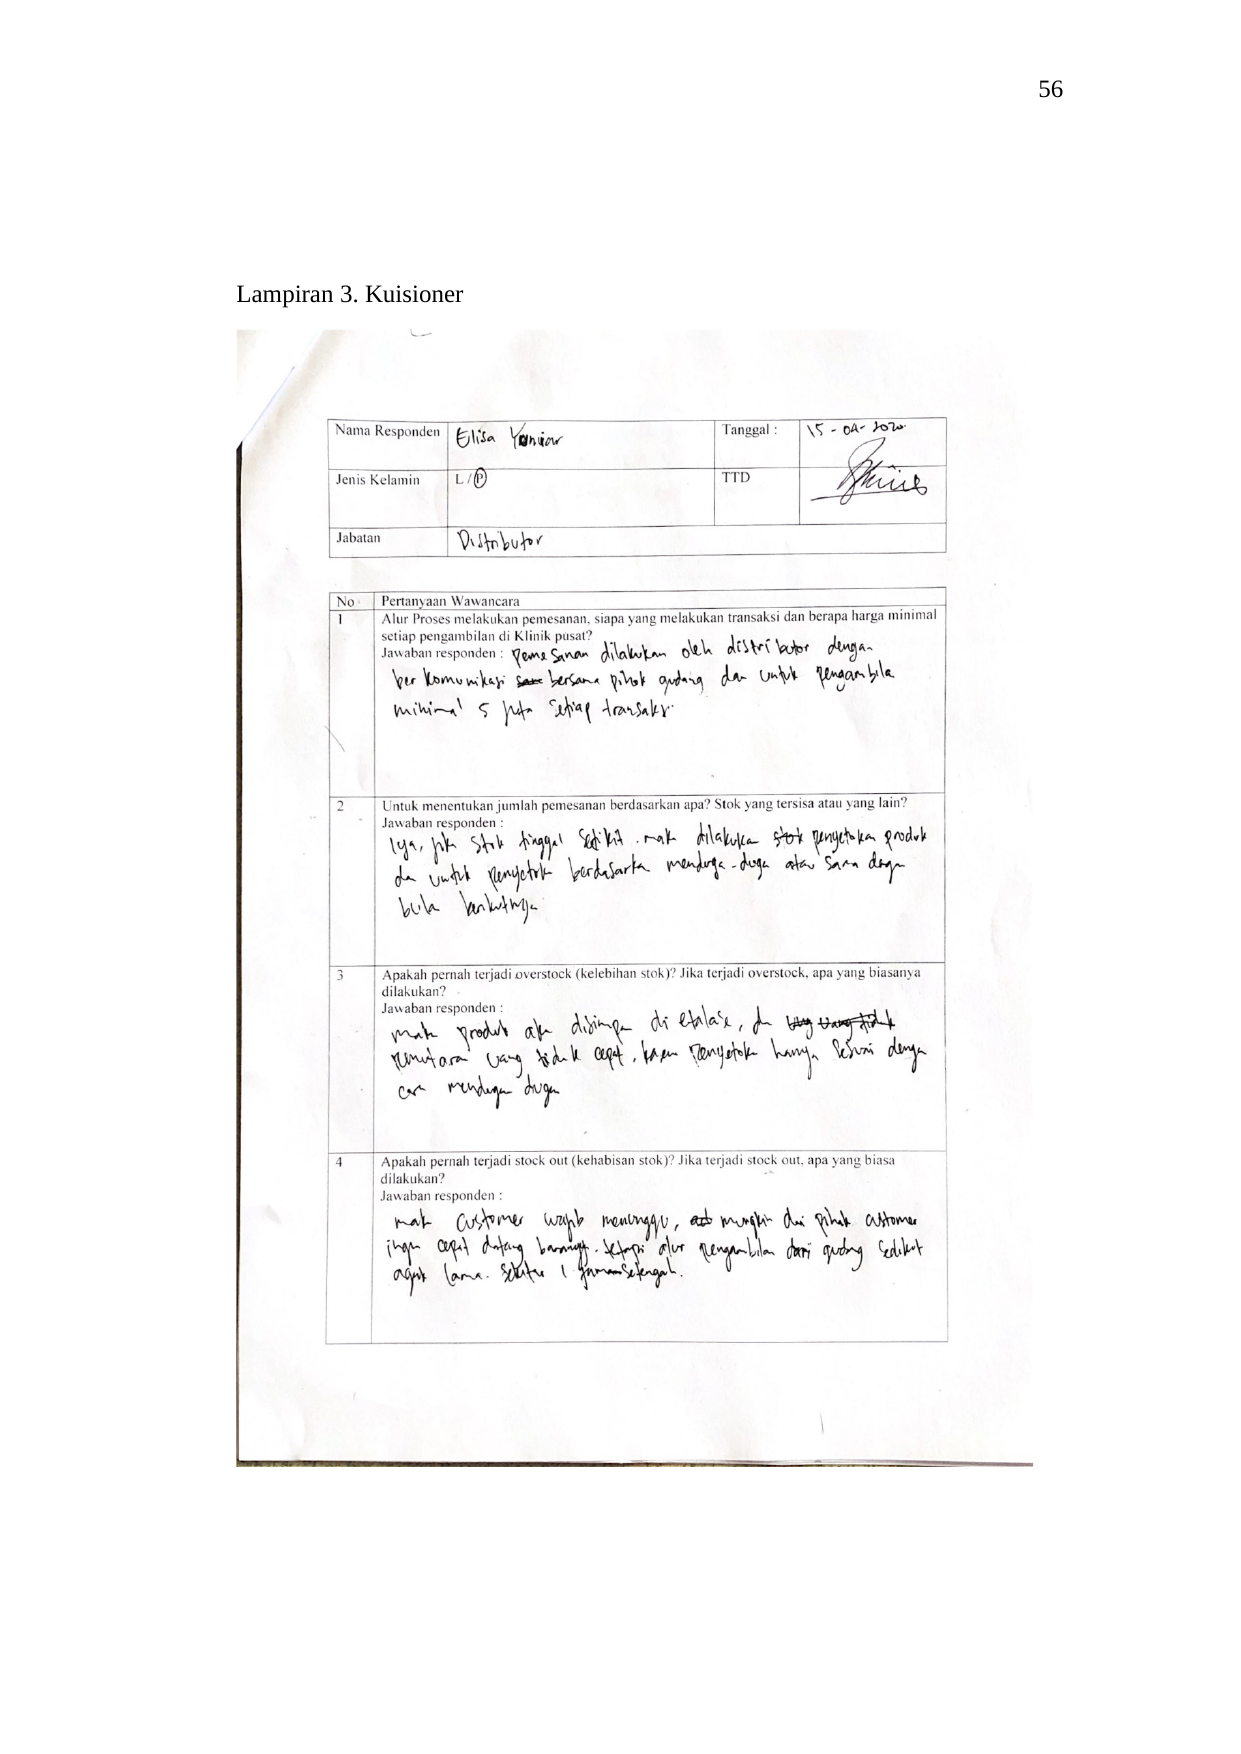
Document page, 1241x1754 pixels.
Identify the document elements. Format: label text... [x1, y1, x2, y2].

text Lampiran . Kuisioner [236, 279, 1063, 308]
picture [236, 328, 1034, 1467]
